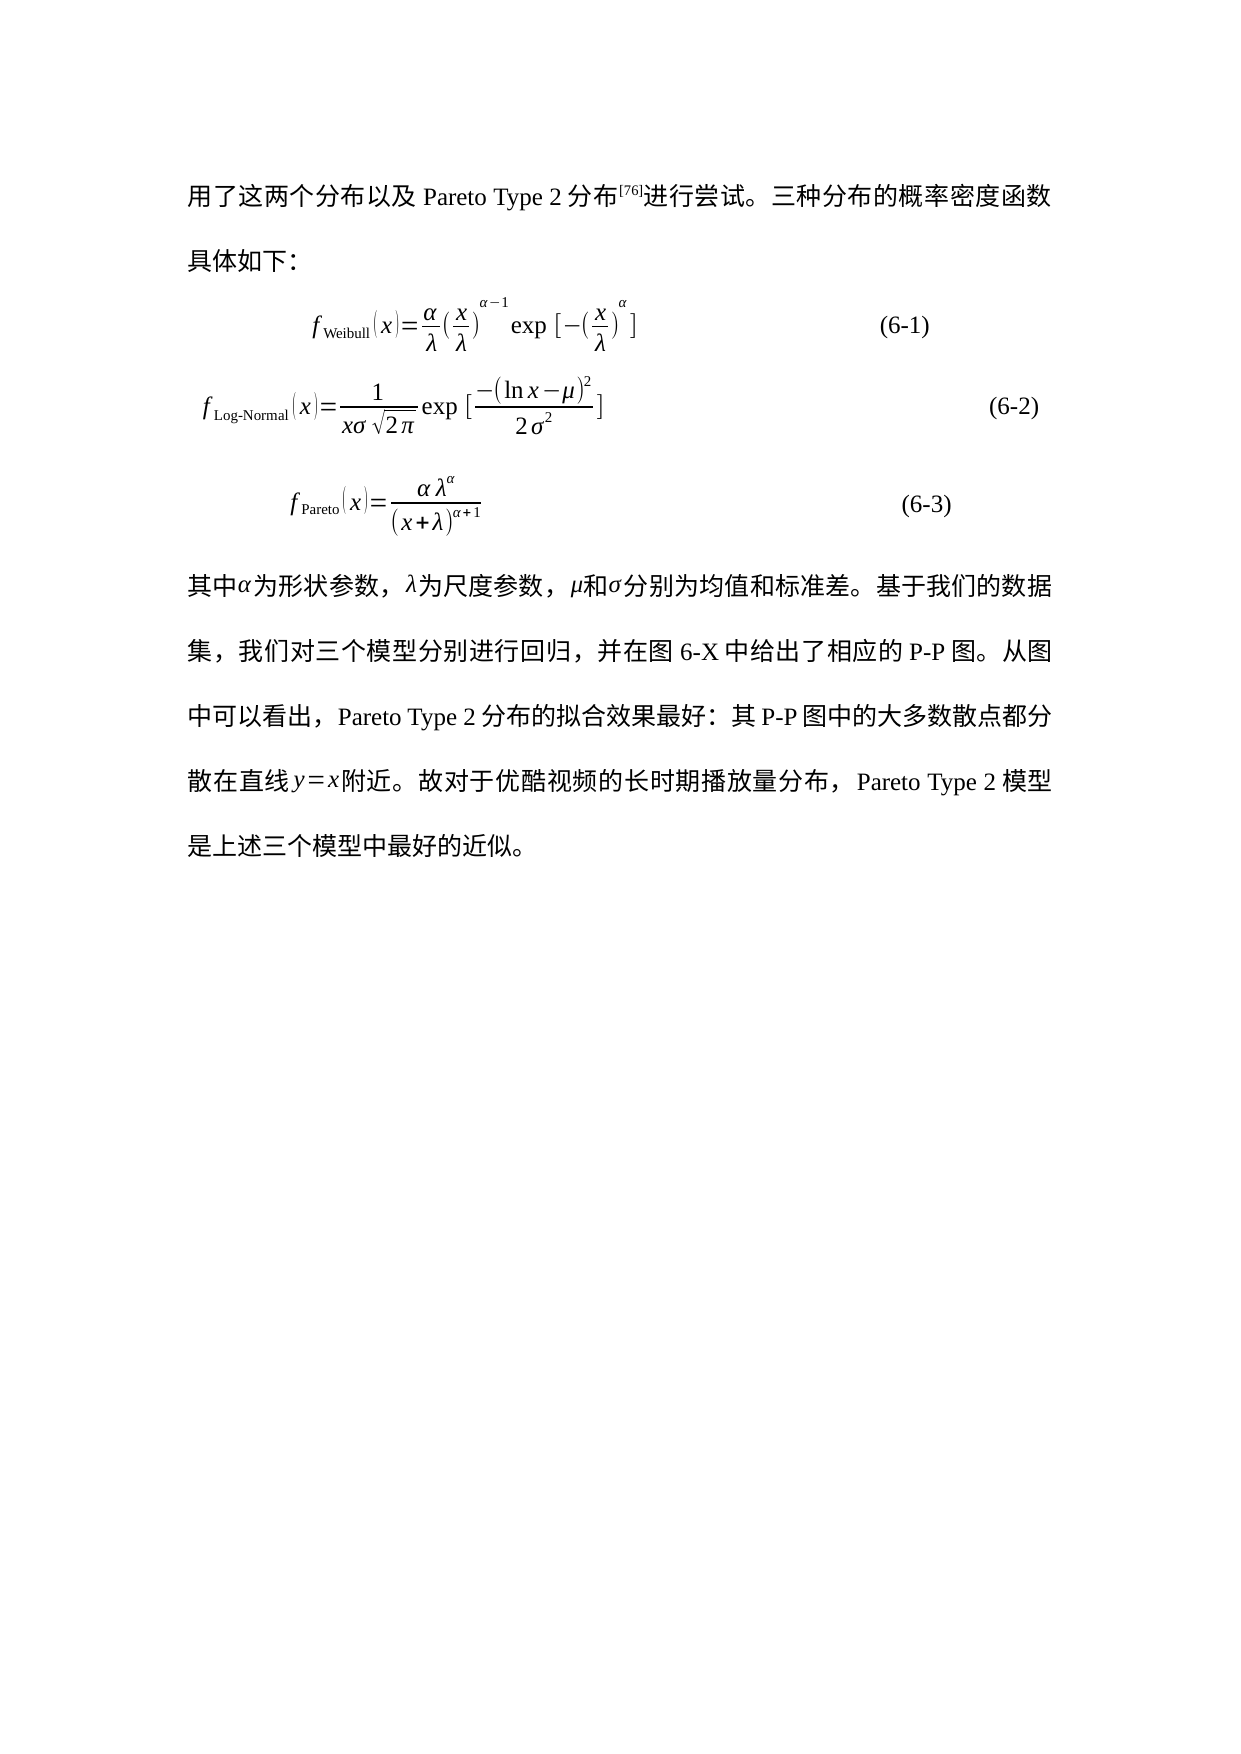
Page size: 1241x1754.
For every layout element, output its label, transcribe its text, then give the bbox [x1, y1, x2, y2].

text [187, 162, 1053, 292]
text (6-3) [187, 454, 1053, 552]
text (6-2) [187, 357, 1053, 454]
text (6-1) [187, 292, 1053, 357]
text 其中为形状参数，为尺度参数，和分别为均值和标准差。基于我们的数据集，我们对三个模型分别进行回归，并在图6-X中给出了相应的P-P图。从图中可以看出，Pareto Type 2分布的拟合效果最好：其P-P图中的大多数散点都分散在直线附近。故对于优酷视频的长时期播放量分布，Pareto Type 2模型是上述三个模型中最好的近似。 [187, 552, 1053, 877]
